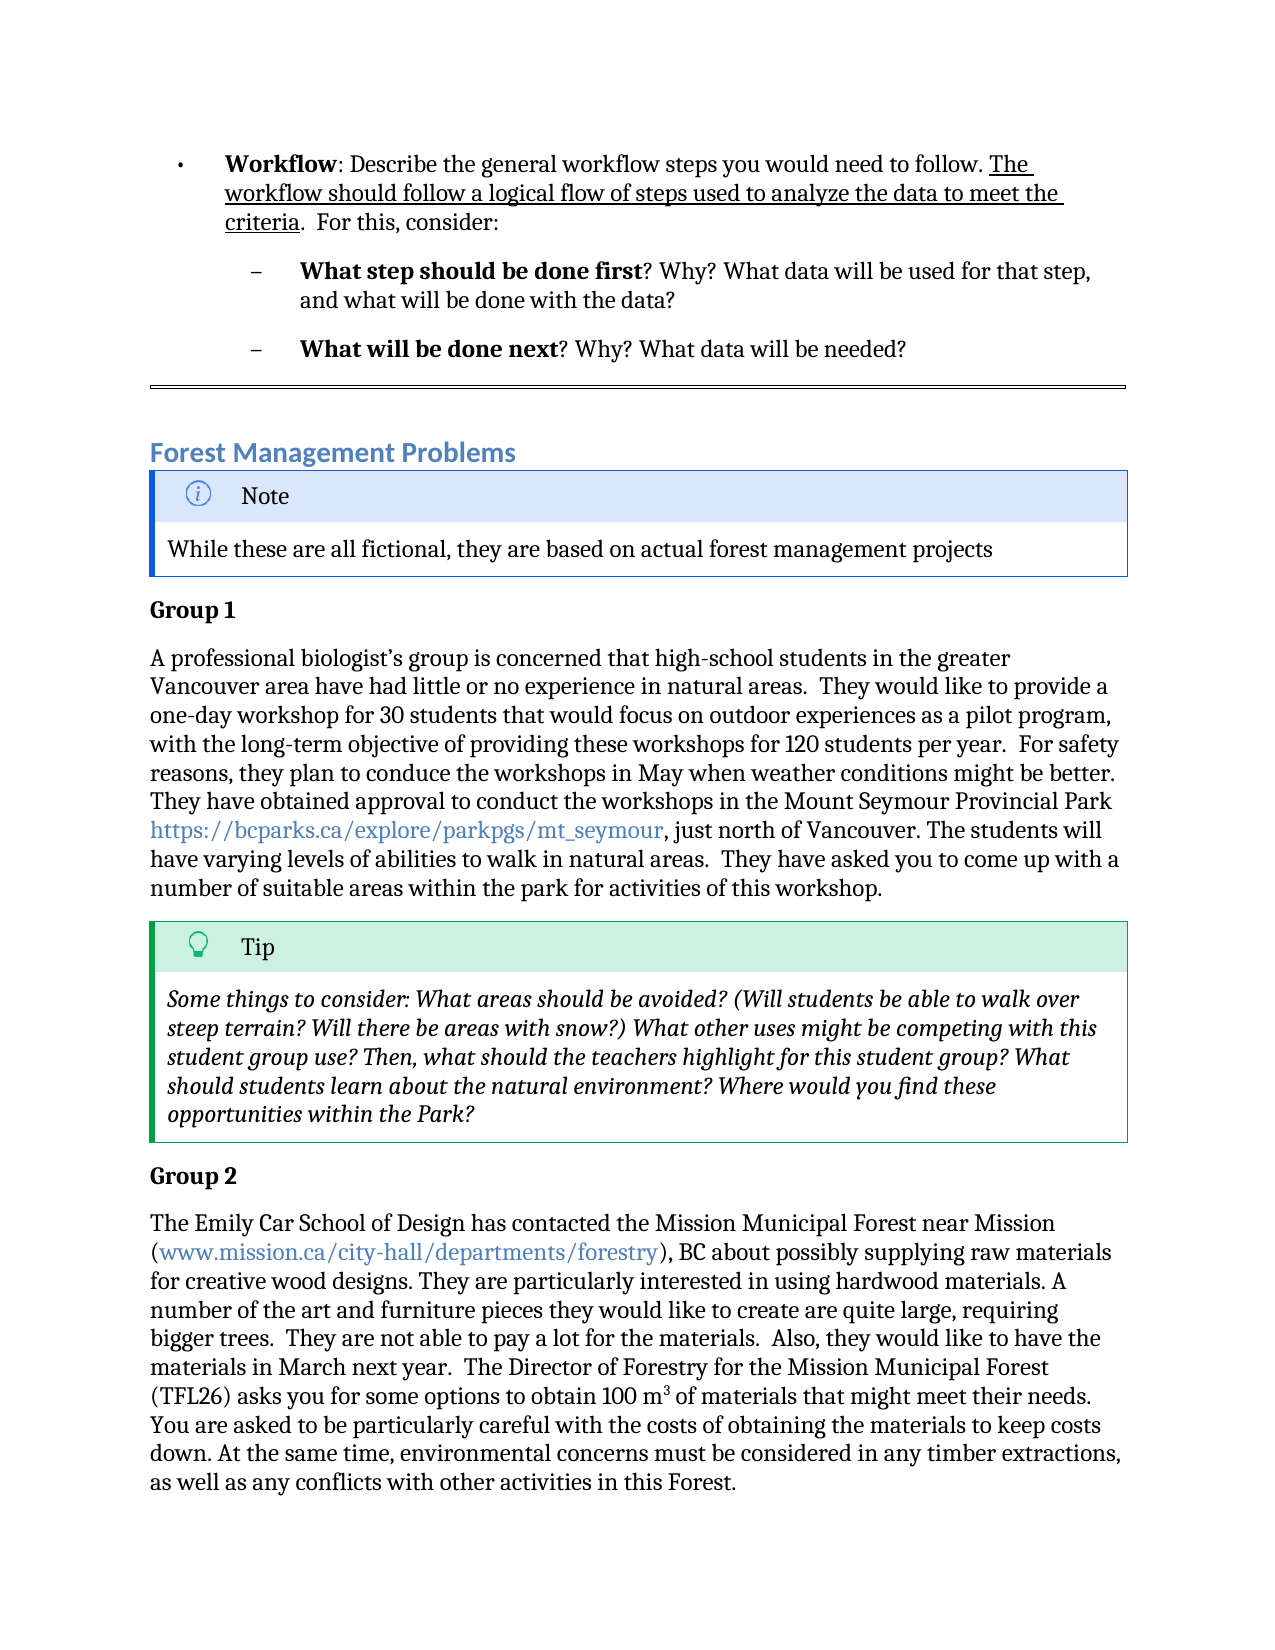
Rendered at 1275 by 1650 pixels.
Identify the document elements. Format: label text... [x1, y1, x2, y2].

text Group 2 [150, 1162, 1125, 1191]
table_header Note [155, 471, 1127, 522]
table_cell While these are all fictional, they are based on actual forest management projects [155, 522, 1127, 576]
subtitle Forest Management Problems [150, 434, 1125, 470]
text The Emily Car School of Design has contacted the Mission Municipal Forest near Mission (www.mission.ca/city-hall/departments/forestry), BC about possibly supplying raw materials for creative wood designs. They are particularly interested in using hardwood materials. A number of the art and furniture pieces they would like to create are quite large, requiring bigger trees. They are not able to pay a lot for the materials. Also, they would like to have the materials in March next year. The Director of Forestry for the Mission Municipal Forest (TFL26) asks you for some options to obtain 100 m3 of materials that might meet their needs. You are asked to be particularly careful with the costs of obtaining the materials to keep costs down. At the same time, environmental concerns must be considered in any timber extractions, as well as any conflicts with other activities in this Forest. [150, 1209, 1125, 1497]
text Group 1 [150, 596, 1125, 625]
picture [186, 480, 211, 506]
list What step should be done first? Why? What data will be used for that step, and what will be done with the data? [250, 257, 1125, 314]
text A professional biologist’s group is concerned that high-school students in the greater Vancouver area have had little or no experience in natural areas. They would like to provide a one-day workshop for 30 students that would focus on outdoor experiences as a pilot program, with the long-term objective of providing these workshops for 120 students per year. For safety reasons, they plan to conduce the workshops in May when weather conditions might be better. They have obtained approval to conduct the workshops in the Mount Seymour Provincial Park https://bcparks.ca/explore/parkpgs/mt_seymour, just north of Vancouver. The students will have varying levels of abilities to walk in natural areas. They have asked you to come up with a number of suitable areas within the park for activities of this workshop. [150, 643, 1125, 902]
table_cell Some things to consider: What areas should be avoided? (Will students be able to walk over steep terrain? Will there be areas with snow?) What other uses might be competing with this student group use? Then, what should the teachers highlight for this student group? What should students learn about the natural environment? Where would you find these opportunities within the Park? [155, 973, 1127, 1142]
list Workflow: Describe the general workflow steps you would need to follow. The workflow should follow a logical flow of steps used to analyze the data to meet the criteria. For this, consider: [175, 150, 1125, 236]
table_header Tip [155, 922, 1127, 972]
picture [186, 931, 211, 957]
list What will be done next? Why? What data will be needed? [250, 335, 1125, 364]
